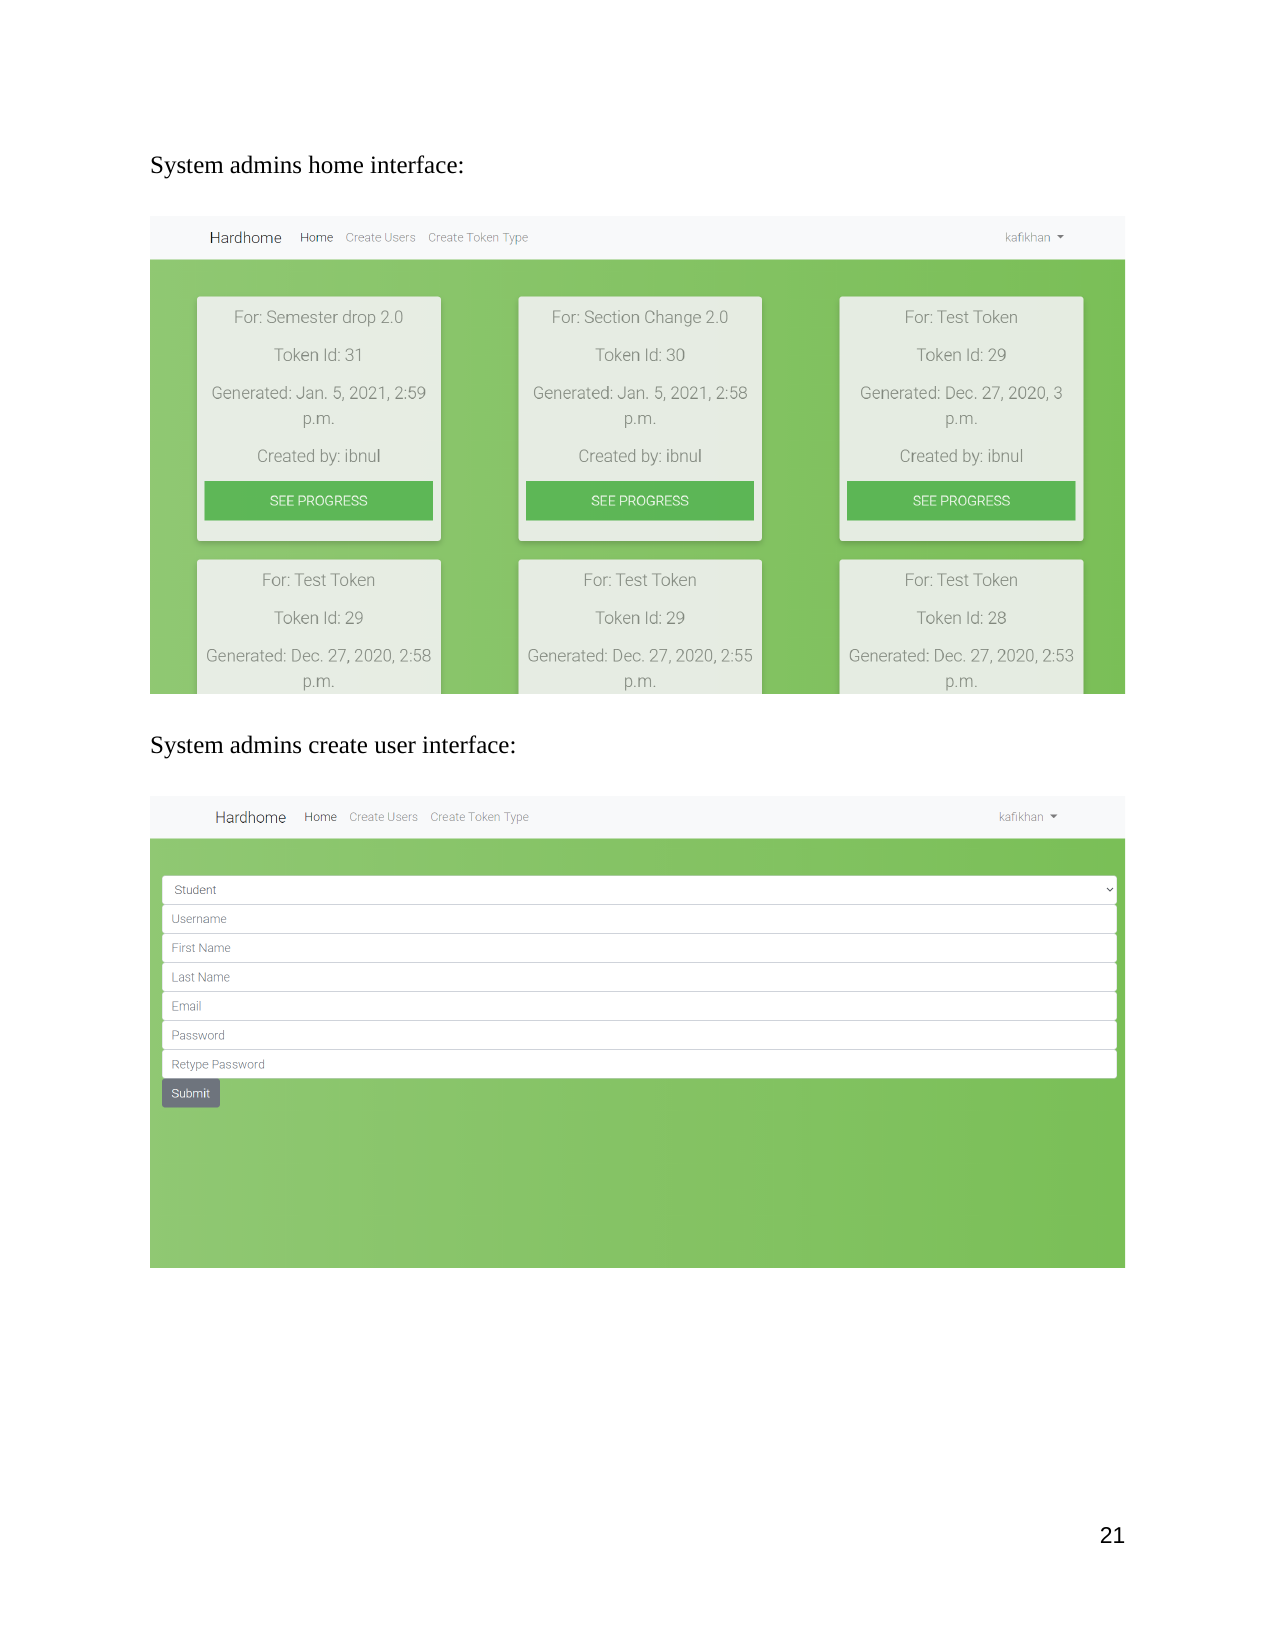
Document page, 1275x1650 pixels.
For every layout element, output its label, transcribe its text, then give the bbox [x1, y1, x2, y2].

text System admins home interface: [150, 150, 1125, 179]
picture [150, 796, 1125, 1268]
text System admins create user interface: [150, 730, 1125, 759]
picture [150, 216, 1125, 694]
